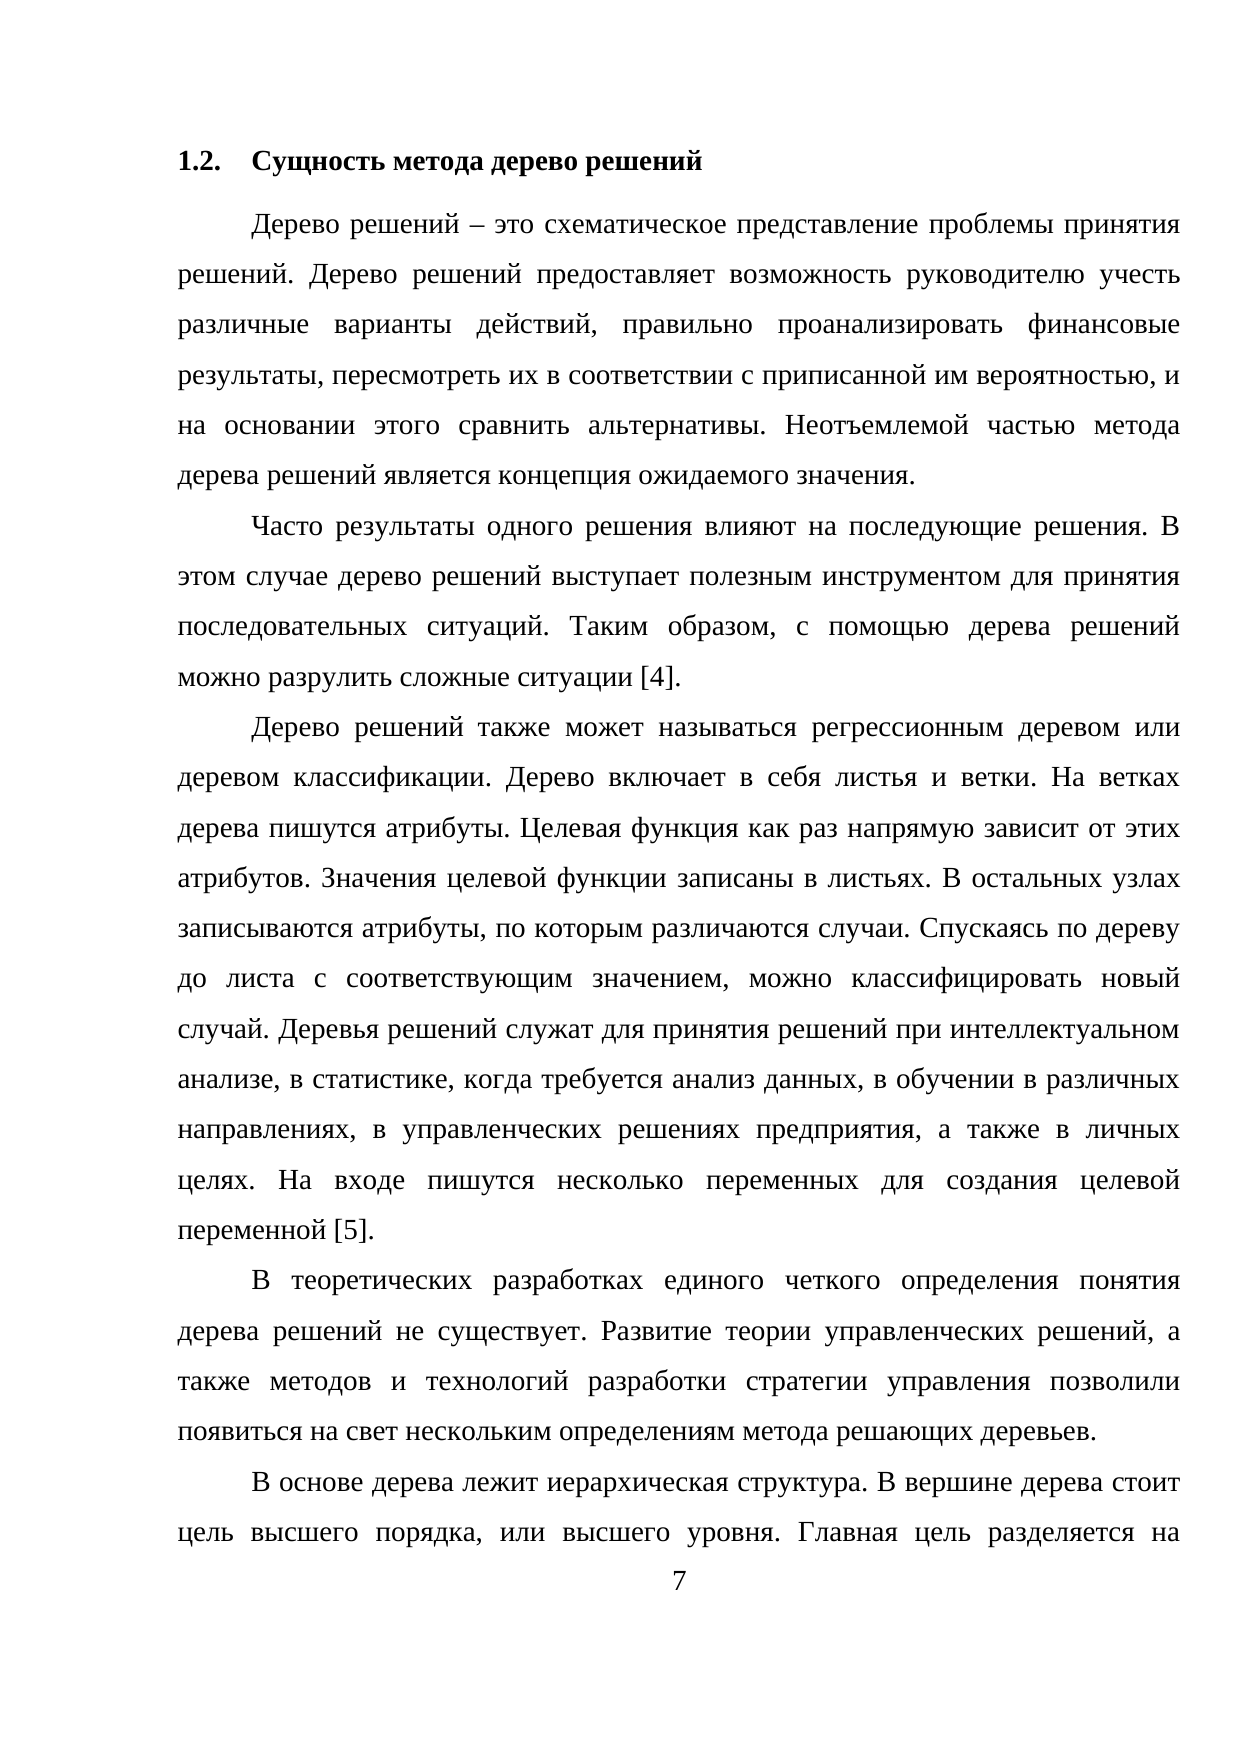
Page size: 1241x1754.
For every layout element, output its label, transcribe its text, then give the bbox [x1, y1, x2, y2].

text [177, 1464, 1181, 1548]
text В теоретических разработках единого четкого определения понятия дерева решений не существует. Развитие теории управленческих решений, а также методов и технологий разработки стратегии управления позволили появиться на свет нескольким определениям метода решающих деревьев. [177, 1262, 1181, 1447]
text Дерево решений – это схематическое представление проблемы принятия решений. Дерево решений предоставляет возможность руководителю учесть различные варианты действий, правильно проанализировать финансовые результаты, пересмотреть их в соответствии с приписанной им вероятностью, и на основании этого сравнить альтернативы. Неотъемлемой частью метода дерева решений является концепция ожидаемого значения. [177, 206, 1181, 491]
text Часто результаты одного решения влияют на последующие решения. В этом случае дерево решений выступает полезным инструментом для принятия последовательных ситуаций. Таким образом, с помощью дерева решений можно разрулить сложные ситуации [4]. [177, 508, 1181, 692]
subtitle Сущность метода дерево решений [177, 143, 1181, 177]
text Дерево решений также может называться регрессионным деревом или деревом классификации. Дерево включает в себя листья и ветки. На ветках дерева пишутся атрибуты. Целевая функция как раз напрямую зависит от этих атрибутов. Значения целевой функции записаны в листьях. В остальных узлах записываются атрибуты, по которым различаются случаи. Спускаясь по дереву до листа с соответствующим значением, можно классифицировать новый случай. Деревья решений служат для принятия решений при интеллектуальном анализе, в статистике, когда требуется анализ данных, в обучении в различных направлениях, в управленческих решениях предприятия, а также в личных целях. На входе пишутся несколько переменных для создания целевой переменной [5]. [177, 709, 1181, 1246]
